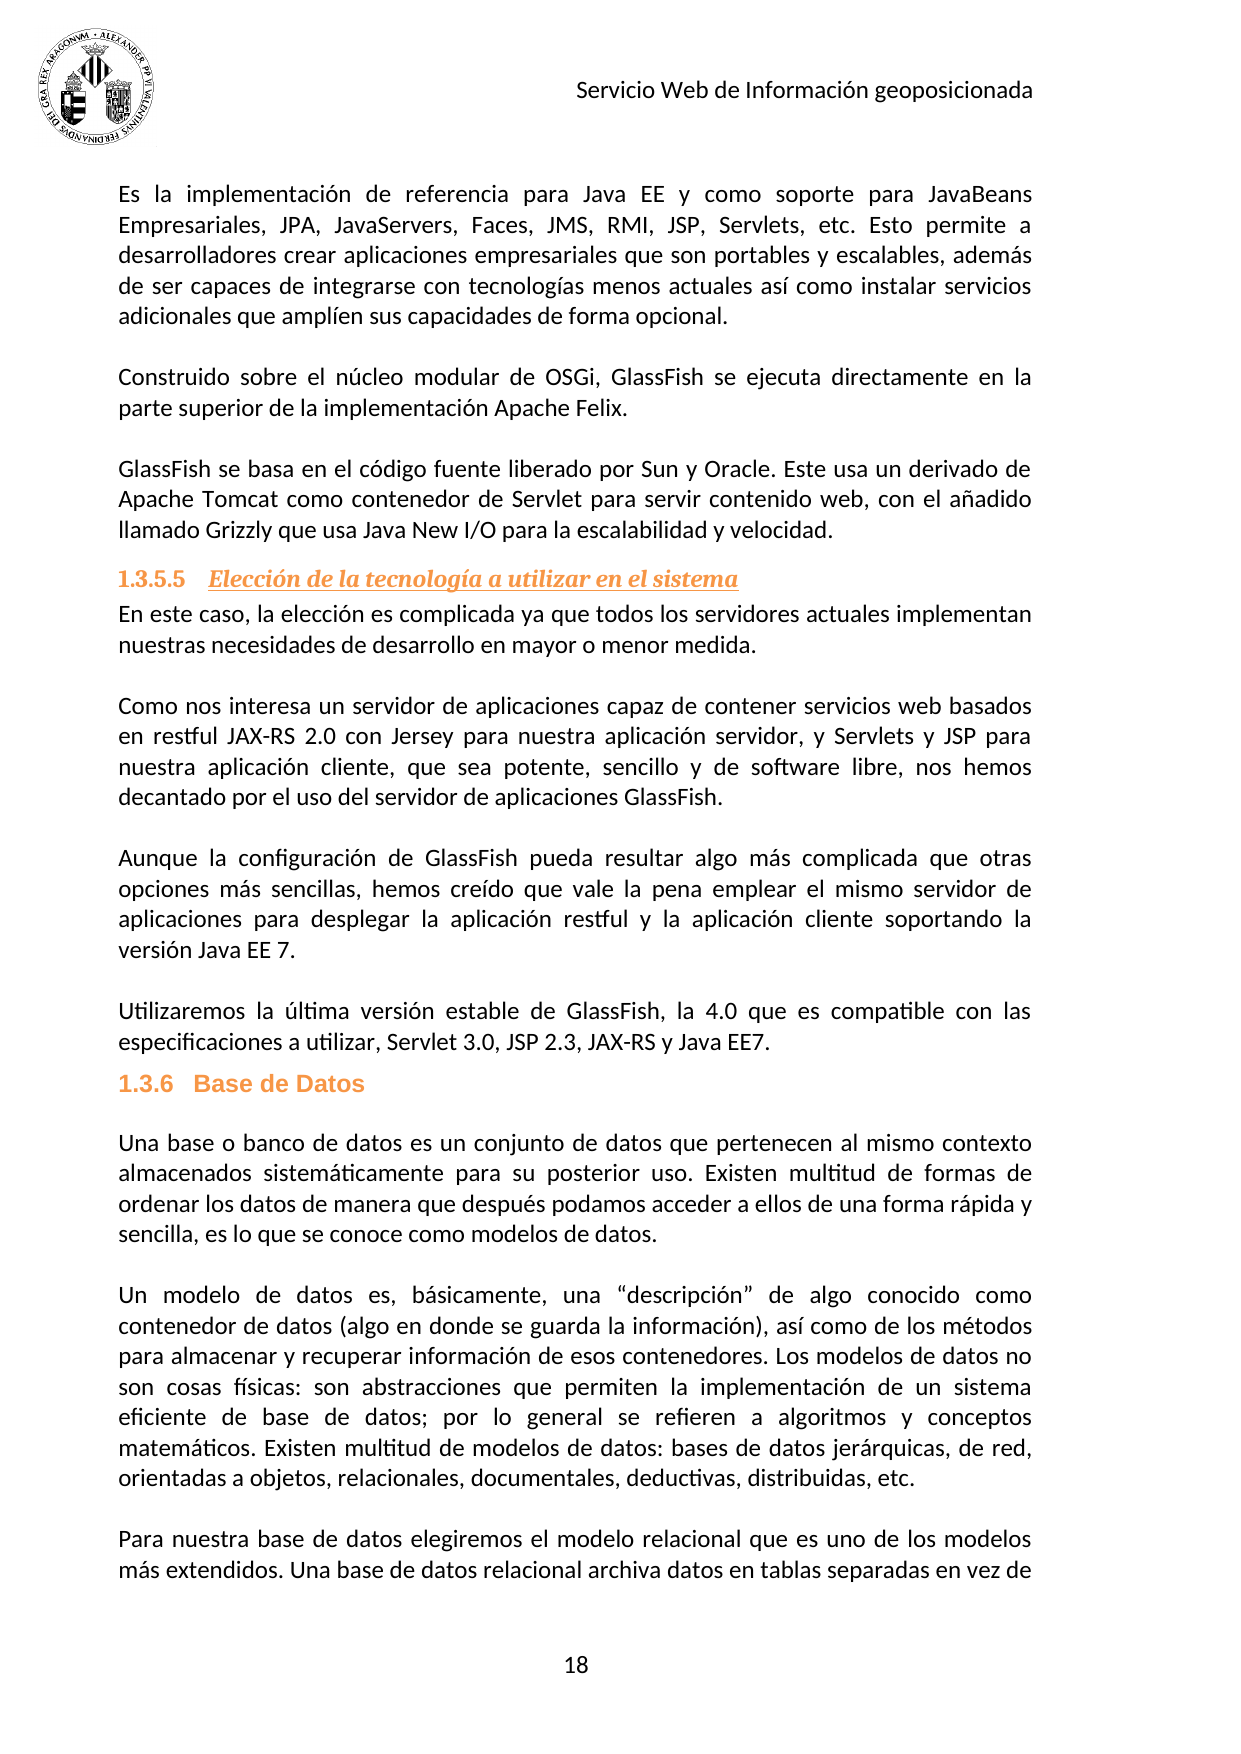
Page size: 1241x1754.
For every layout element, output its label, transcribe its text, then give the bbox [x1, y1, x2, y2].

text Una base o banco de datos es un conjunto de datos que pertenecen al mismo contexto almacenados sistemáticamente para su posterior uso. Existen multitud de formas de ordenar los datos de manera que después podamos acceder a ellos de una forma rápida y sencilla, es lo que se conoce como modelos de datos. [118, 1127, 1033, 1249]
text Utilizaremos la última versión estable de GlassFish, la 4.0 que es compatible con las especificaciones a utilizar, Servlet 3.0, JSP 2.3, JAX-RS y Java EE7. [118, 995, 1033, 1056]
text En este caso, la elección es complicada ya que todos los servidores actuales implementan nuestras necesidades de desarrollo en mayor o menor medida. [118, 598, 1033, 659]
text GlassFish se basa en el código fuente liberado por Sun y Oracle. Este usa un derivado de Apache Tomcat como contenedor de Servlet para servir contenido web, con el añadido llamado Grizzly que usa Java New I/O para la escalabilidad y velocidad. [118, 453, 1033, 544]
picture [34, 25, 157, 147]
text Es la implementación de referencia para Java EE y como soporte para JavaBeans Empresariales, JPA, JavaServers, Faces, JMS, RMI, JSP, Servlets, etc. Esto permite a desarrolladores crear aplicaciones empresariales que son portables y escalables, además de ser capaces de integrarse con tecnologías menos actuales así como instalar servicios adicionales que amplíen sus capacidades de forma opcional. [118, 178, 1033, 331]
subtitle Base de Datos [118, 1069, 1033, 1097]
text Como nos interesa un servidor de aplicaciones capaz de contener servicios web basados en restful JAX-RS 2.0 con Jersey para nuestra aplicación servidor, y Servlets y JSP para nuestra aplicación cliente, que sea potente, sencillo y de software libre, nos hemos decantado por el uso del servidor de aplicaciones GlassFish. [118, 690, 1033, 812]
text Aunque la configuración de GlassFish pueda resultar algo más complicada que otras opciones más sencillas, hemos creído que vale la pena emplear el mismo servidor de aplicaciones para desplegar la aplicación restful y la aplicación cliente soportando la versión Java EE 7. [118, 842, 1033, 964]
text Construido sobre el núcleo modular de OSGi, GlassFish se ejecuta directamente en la parte superior de la implementación Apache Felix. [118, 361, 1033, 422]
subtitle Elección de la tecnología a utilizar en el sistema [118, 565, 1033, 594]
text Un modelo de datos es, básicamente, una “descripción” de algo conocido como contenedor de datos (algo en donde se guarda la información), así como de los métodos para almacenar y recuperar información de esos contenedores. Los modelos de datos no son cosas físicas: son abstracciones que permiten la implementación de un sistema eficiente de base de datos; por lo general se refieren a algoritmos y conceptos matemáticos. Existen multitud de modelos de datos: bases de datos jerárquicas, de red, orientadas a objetos, relacionales, documentales, deductivas, distribuidas, etc. [118, 1279, 1033, 1493]
